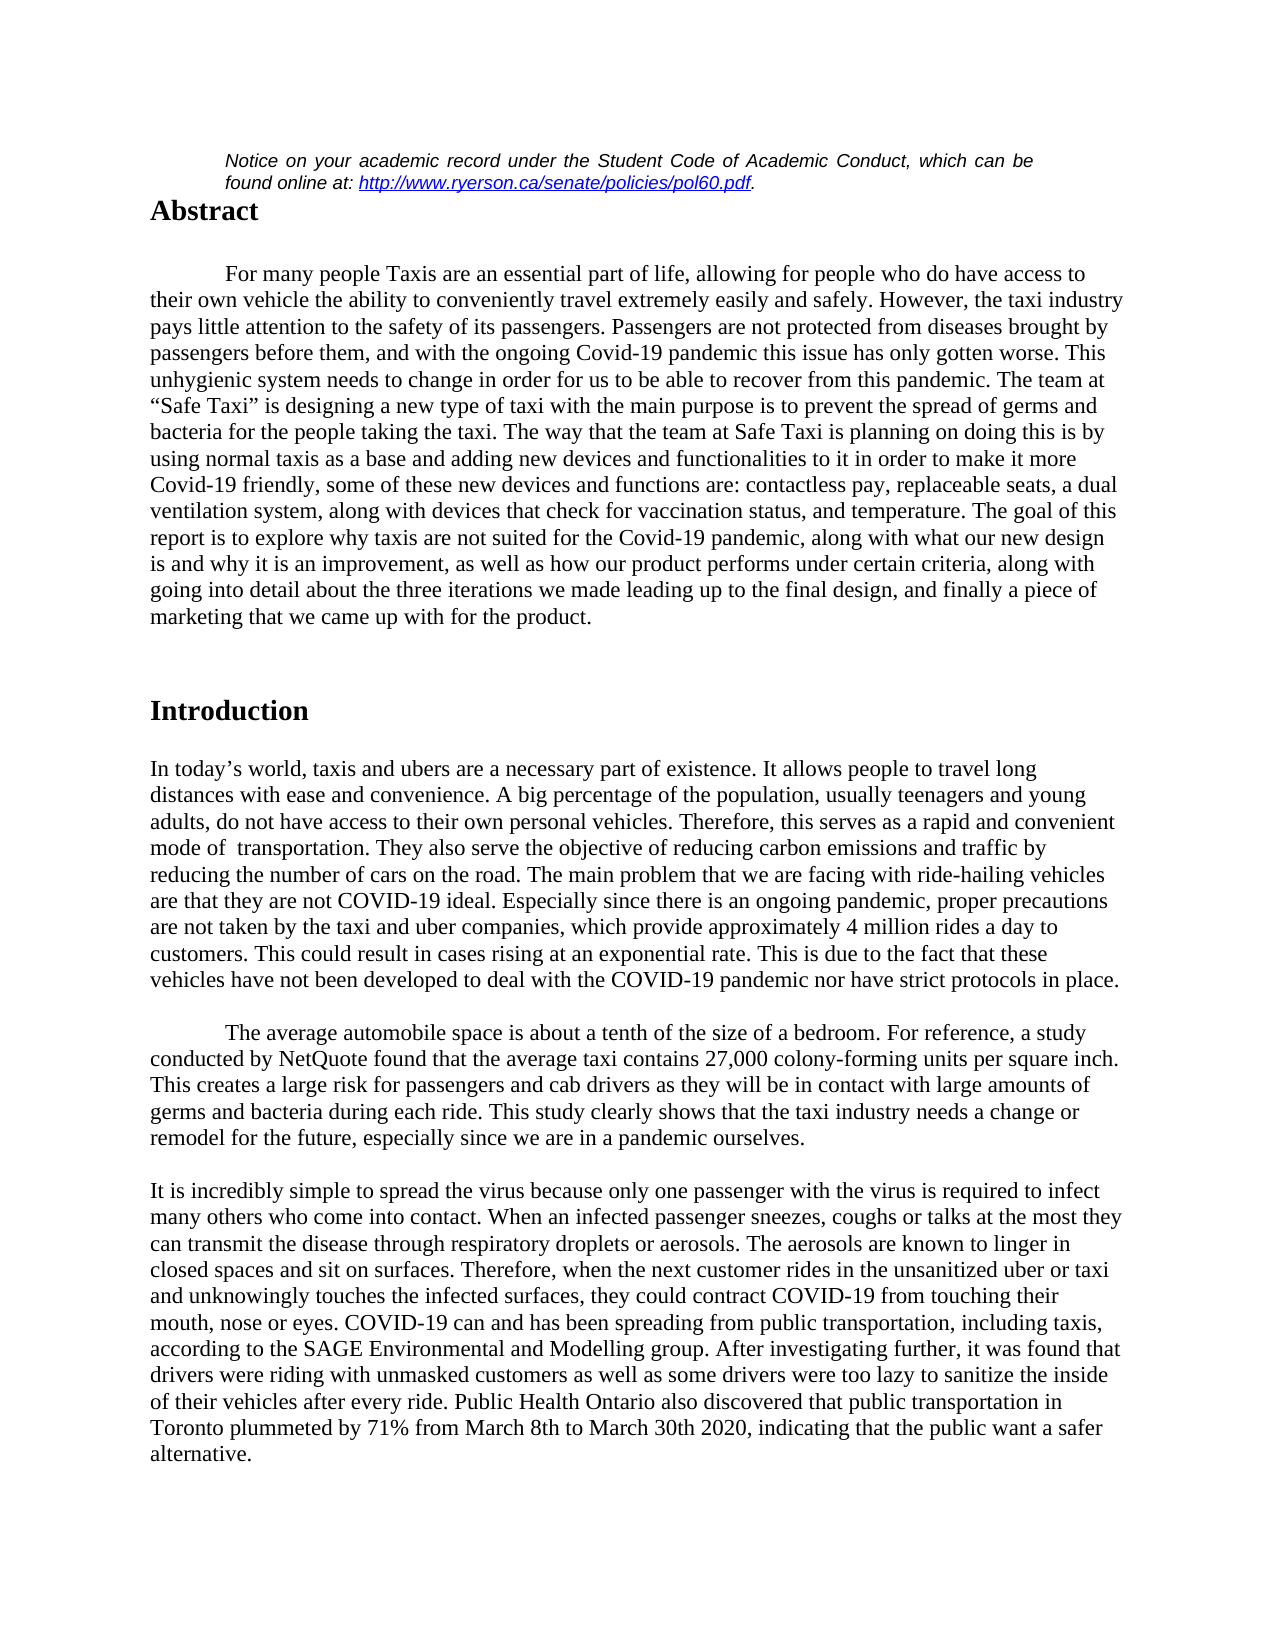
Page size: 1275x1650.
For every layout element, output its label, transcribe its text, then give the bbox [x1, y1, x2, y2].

text In today’s world, taxis and ubers are a necessary part of existence. It allows people to travel long distances with ease and convenience. A big percentage of the population, usually teenagers and young adults, do not have access to their own personal vehicles. Therefore, this serves as a rapid and convenient mode of transportation. They also serve the objective of reducing carbon emissions and traffic by reducing the number of cars on the road. The main problem that we are facing with ride-hailing vehicles are that they are not COVID-19 ideal. Especially since there is an ongoing pandemic, proper precautions are not taken by the taxi and uber companies, which provide approximately 4 million rides a day to customers. This could result in cases rising at an exponential rate. This is due to the fact that these vehicles have not been developed to deal with the COVID-19 pandemic nor have strict protocols in place. [150, 755, 1125, 992]
text Introduction [150, 693, 1037, 726]
text The average automobile space is about a tenth of the size of a bedroom. For reference, a study conducted by NetQuote found that the average taxi contains 27,000 colony-forming units per square inch. This creates a large risk for passengers and cab drivers as they will be in contact with large amounts of germs and bacteria during each ride. This study clearly shows that the taxi industry needs a change or remodel for the future, especially since we are in a pandemic ourselves. [150, 1019, 1125, 1151]
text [225, 150, 1037, 193]
text It is incredibly simple to spread the virus because only one passenger with the virus is required to infect many others who come into contact. When an infected passenger sneezes, coughs or talks at the most they can transmit the disease through respiratory droplets or aerosols. The aerosols are known to linger in closed spaces and sit on surfaces. Therefore, when the next customer rides in the unsanitized uber or taxi and unknowingly touches the infected surfaces, they could contract COVID-19 from touching their mouth, nose or eyes. COVID-19 can and has been spreading from public transportation, including taxis, according to the SAGE Environmental and Modelling group. After investigating further, it was found that drivers were riding with unmasked customers as well as some drivers were too lazy to sanitize the inside of their vehicles after every ride. Public Health Ontario also discovered that public transportation in Toronto plummeted by 71% from March 8th to March 30th 2020, indicating that the public want a safer alternative. [150, 1177, 1125, 1467]
text Abstract [150, 193, 1037, 227]
text For many people Taxis are an essential part of life, allowing for people who do have access to their own vehicle the ability to conveniently travel extremely easily and safely. However, the taxi industry pays little attention to the safety of its passengers. Passengers are not protected from diseases brought by passengers before them, and with the ongoing Covid-19 pandemic this issue has only gotten worse. This unhygienic system needs to change in order for us to be able to recover from this pandemic. The team at “Safe Taxi” is designing a new type of taxi with the main purpose is to prevent the spread of germs and bacteria for the people taking the taxi. The way that the team at Safe Taxi is planning on doing this is by using normal taxis as a base and adding new devices and functionalities to it in order to make it more Covid-19 friendly, some of these new devices and functions are: contactless pay, replaceable seats, a dual ventilation system, along with devices that check for vaccination status, and temperature. The goal of this report is to explore why taxis are not suited for the Covid-19 pandemic, along with what our new design is and why it is an improvement, as well as how our product performs under certain criteria, along with going into detail about the three iterations we made leading up to the final design, and finally a piece of marketing that we came up with for the product. [150, 260, 1125, 629]
